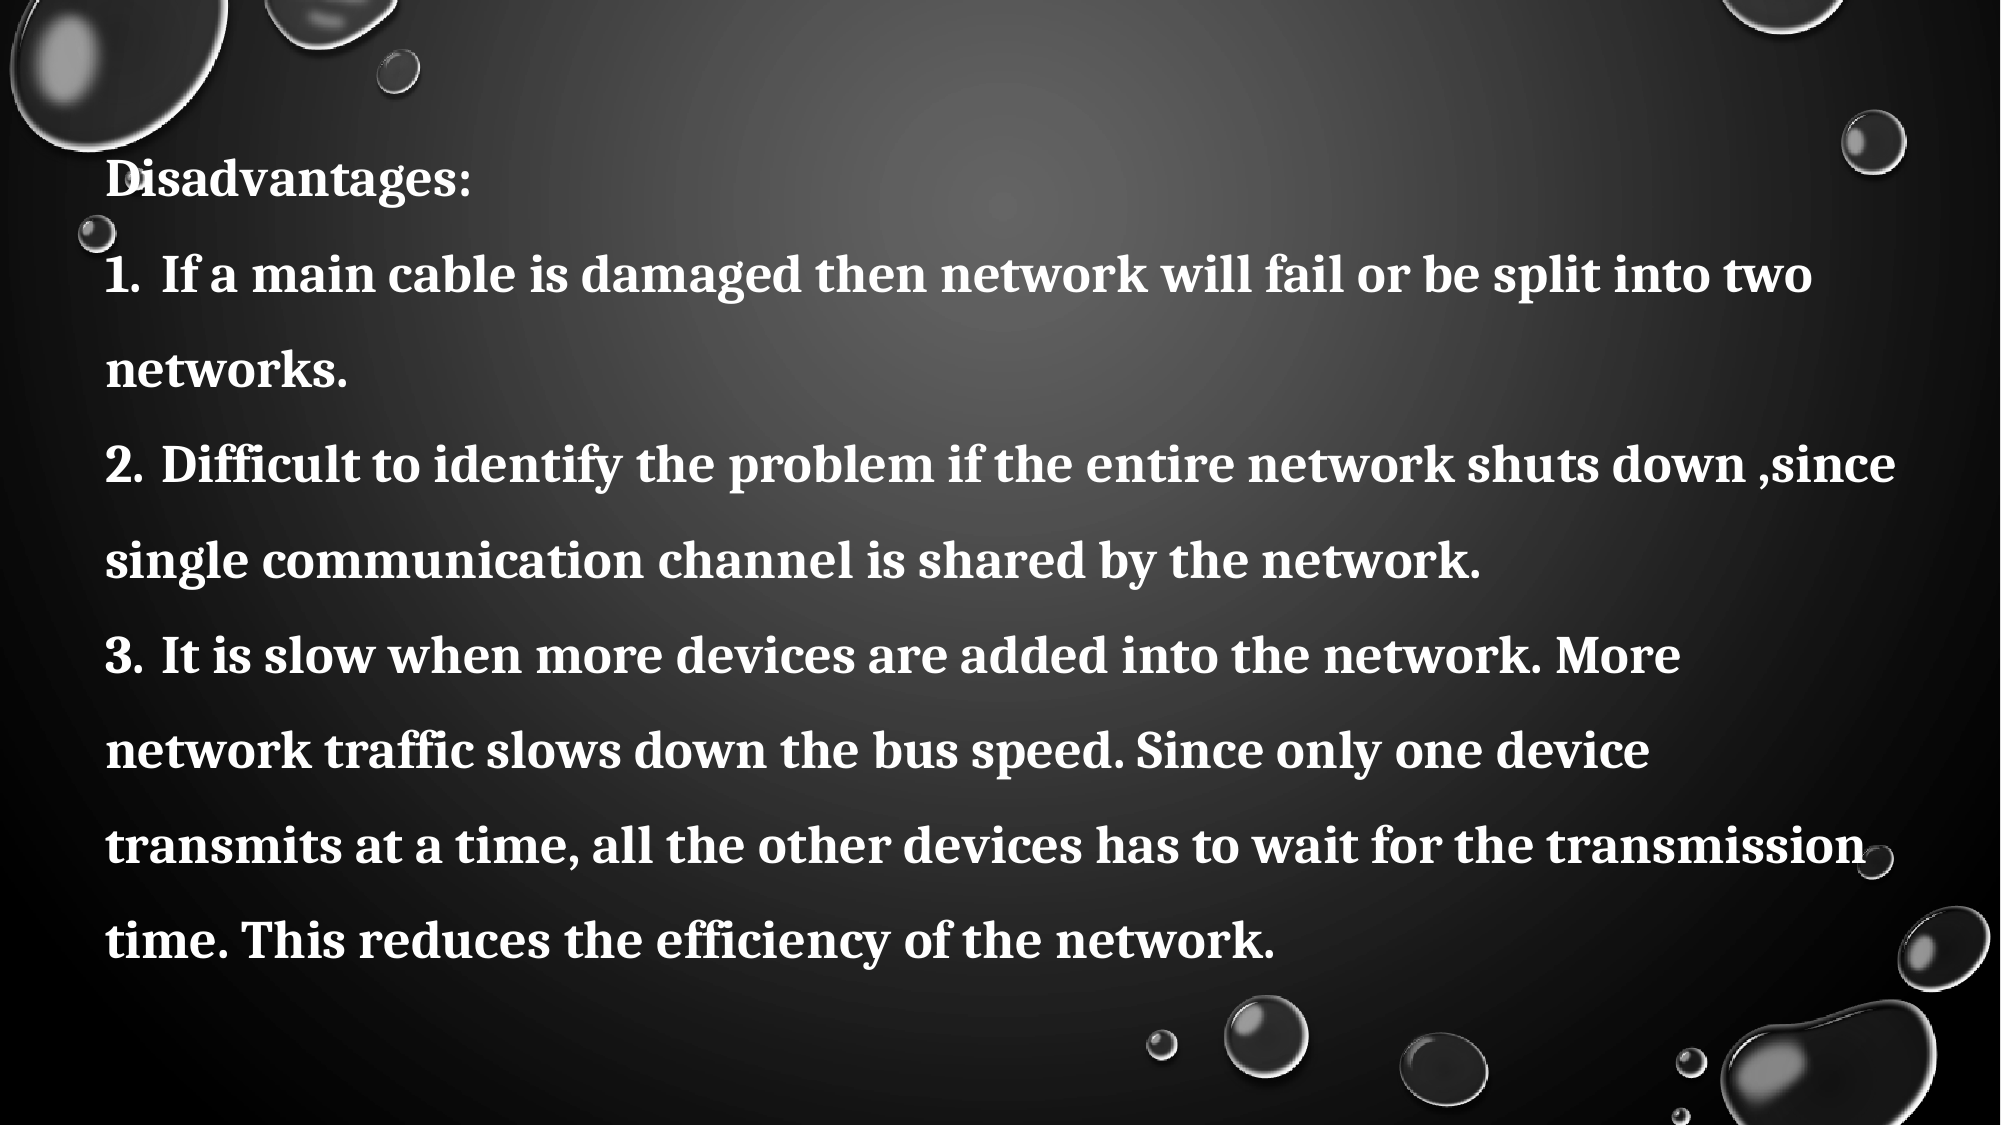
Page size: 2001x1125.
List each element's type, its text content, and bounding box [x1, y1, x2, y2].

picture [0, 0, 2001, 1125]
subtitle Disadvantages: [105, 147, 1954, 209]
list It is slow when more devices are added into the network. More network traffic slows down the bus speed. Since only one device transmits at a time, all the other devices has to wait for the transmission time. This reduces the efficiency of the network. [105, 624, 1889, 972]
list If a main cable is damaged then network will fail or be split into two networks. [105, 244, 1837, 401]
subtitle Difficult to identify the problem if the entire network shuts down ,since single communication channel is shared by the network. [105, 434, 1921, 592]
